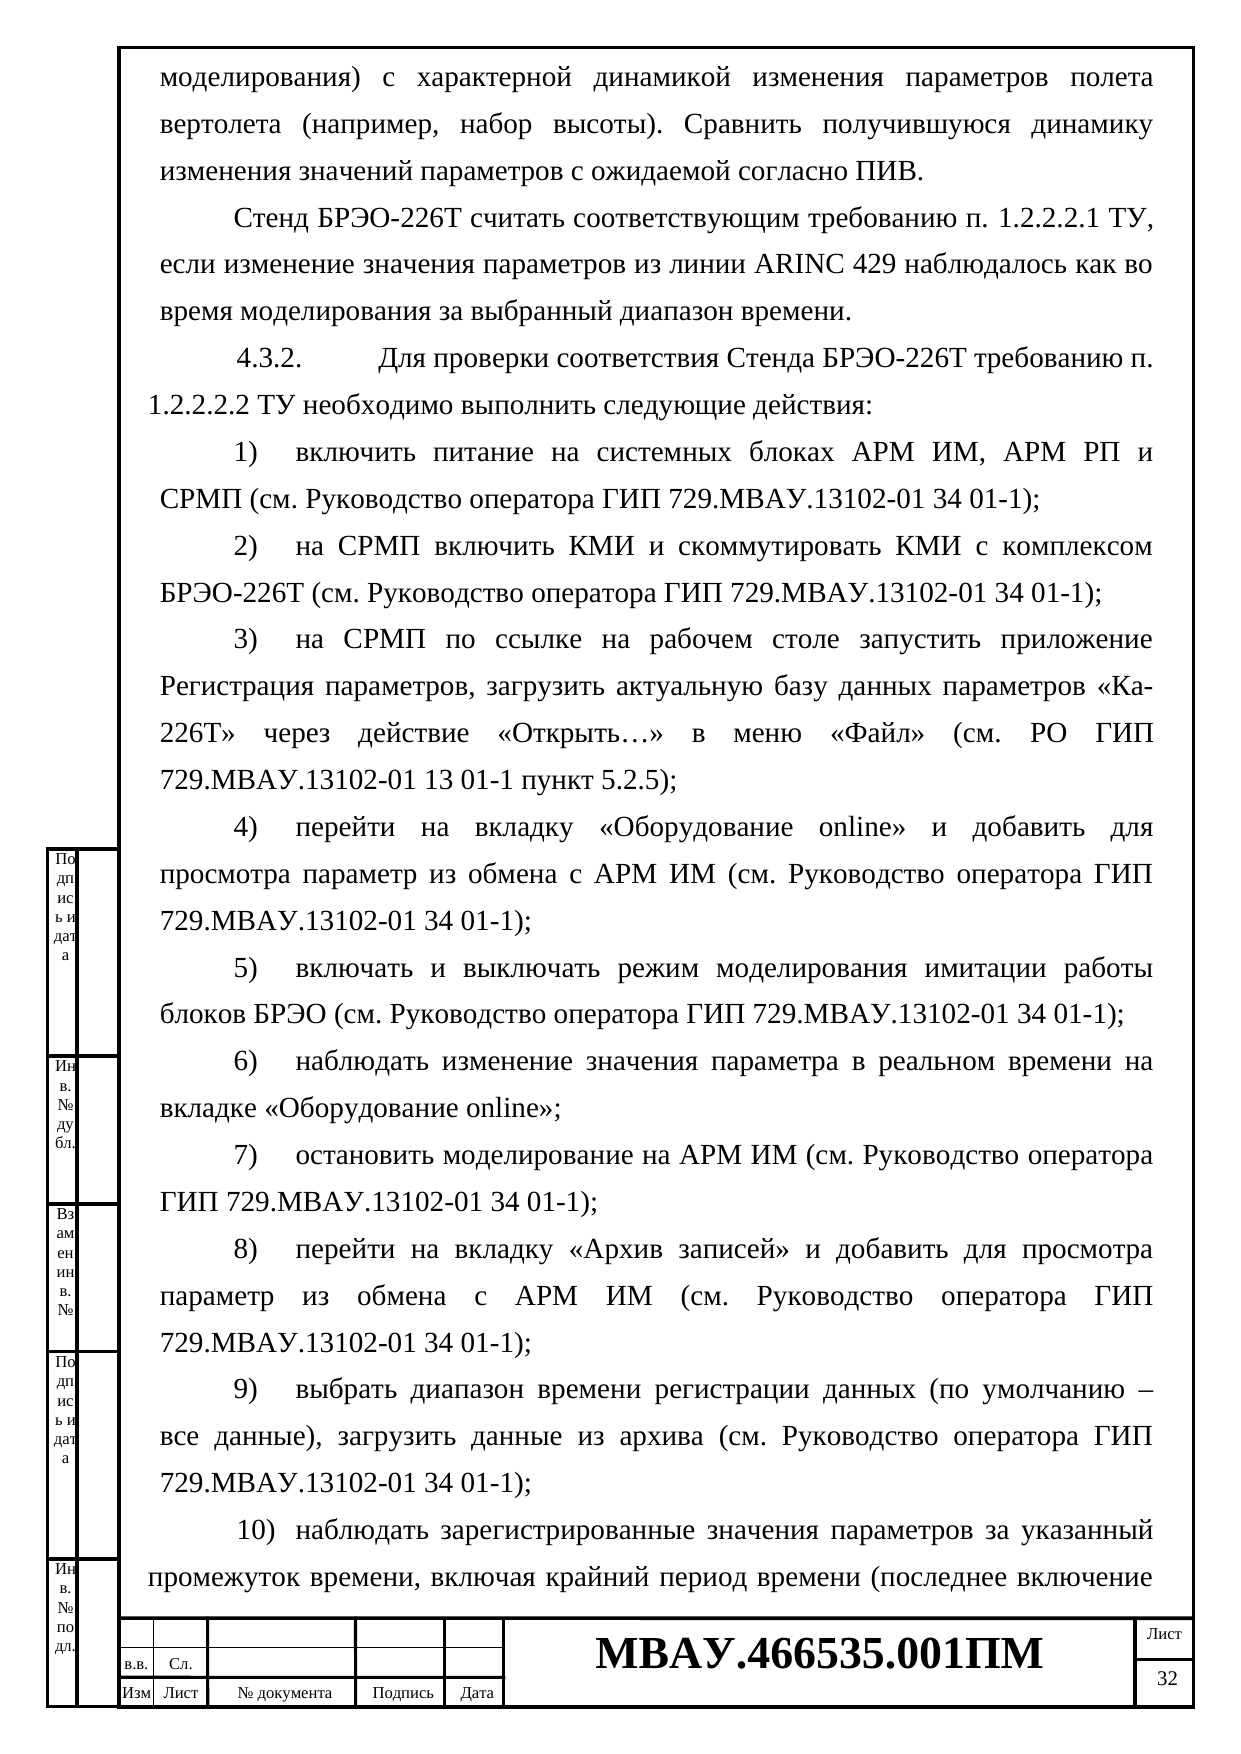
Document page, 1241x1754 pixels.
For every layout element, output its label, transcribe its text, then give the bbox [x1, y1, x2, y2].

list перейти на вкладку «Архив записей» и добавить для просмотра параметр из обмена с АРМ ИМ (см. Руководство оператора ГИП 729.МВАУ.13102-01 34 01-1); [159, 1231, 1154, 1358]
list на СРМП по ссылке на рабочем столе запустить приложение Регистрация параметров, загрузить актуальную базу данных параметров «Ка-226Т» через действие «Открыть…» в меню «Файл» (см. РО ГИП 729.МВАУ.13102-01 13 01-1 пункт 5.2.5); [159, 622, 1154, 796]
list остановить моделирование на АРМ ИМ (см. Руководство оператора ГИП 729.МВАУ.13102-01 34 01-1); [159, 1137, 1154, 1218]
list включить питание на системных блоках АРМ ИМ, АРМ РП и СРМП (см. Руководство оператора ГИП 729.МВАУ.13102-01 34 01-1); [159, 434, 1154, 514]
list на СРМП включить КМИ и скоммутировать КМИ с комплексом БРЭО-226Т (см. Руководство оператора ГИП 729.МВАУ.13102-01 34 01-1); [159, 528, 1154, 608]
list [159, 59, 1154, 186]
text Стенд БРЭО-226Т считать соответствующим требованию п. 1.2.2.2.1 ТУ, если изменение значения параметров из линии ARINC 429 наблюдалось как во время моделирования за выбранный диапазон времени. [159, 200, 1154, 327]
list выбрать диапазон времени регистрации данных (по умолчанию – все данные), загрузить данные из архива (см. Руководство оператора ГИП 729.МВАУ.13102-01 34 01-1); [159, 1372, 1154, 1499]
list Для проверки соответствия Стенда БРЭО-226Т требованию п. 1.2.2.2.2 ТУ необходимо выполнить следующие действия: [148, 340, 1154, 421]
list включать и выключать режим моделирования имитации работы блоков БРЭО (см. Руководство оператора ГИП 729.МВАУ.13102-01 34 01-1); [159, 950, 1154, 1030]
list наблюдать изменение значения параметра в реальном времени на вкладке «Оборудование online»; [159, 1043, 1154, 1124]
list перейти на вкладку «Оборудование online» и добавить для просмотра параметр из обмена с АРМ ИМ (см. Руководство оператора ГИП 729.МВАУ.13102-01 34 01-1); [159, 809, 1154, 936]
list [148, 1512, 1154, 1593]
